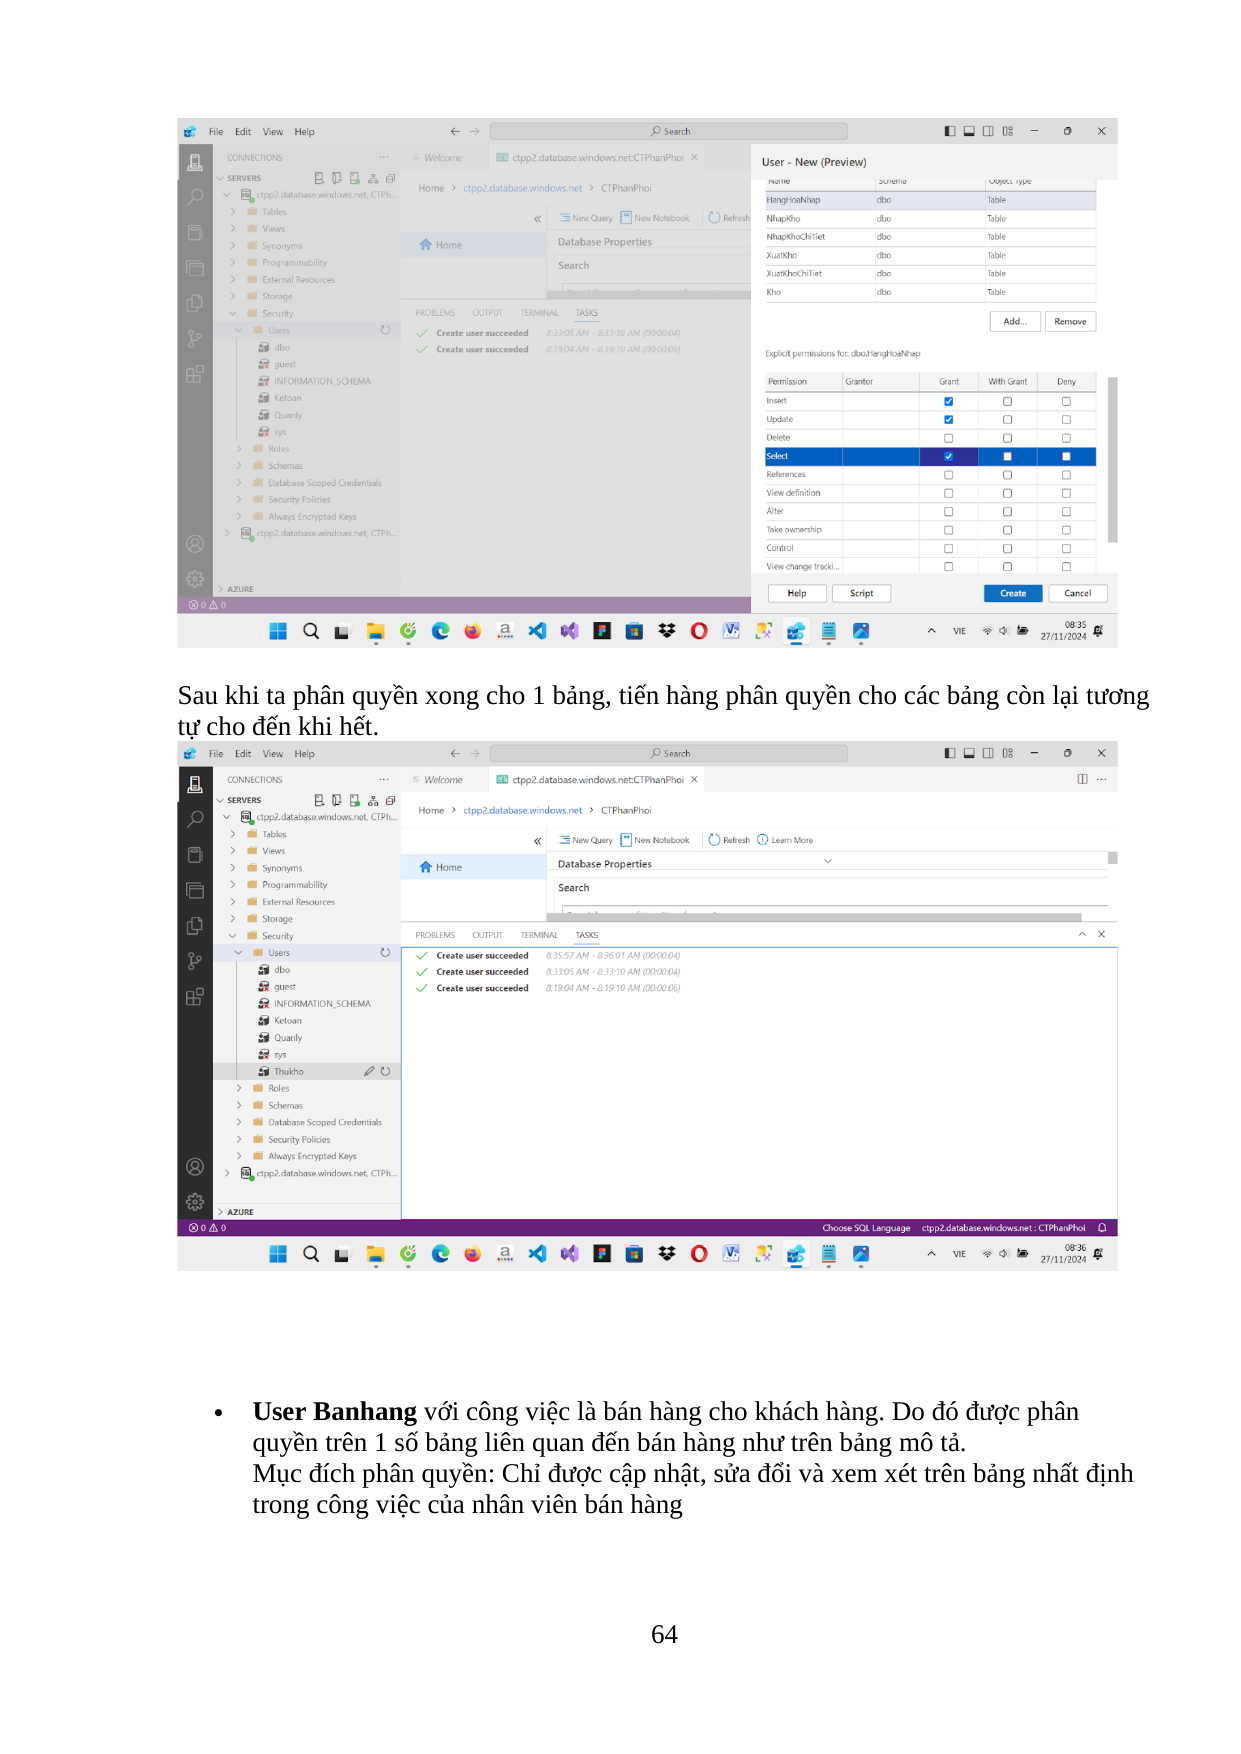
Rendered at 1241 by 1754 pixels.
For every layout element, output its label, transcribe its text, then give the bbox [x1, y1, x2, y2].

text Mục đích phân quyền: Chỉ được cập nhật, sửa đổi và xem xét trên bảng nhất định trong công việc của nhân viên bán hàng [252, 1457, 1152, 1520]
list User Banhang với công việc là bán hàng cho khách hàng. Do đó được phân quyền trên 1 số bảng liên quan đến bán hàng như trên bảng mô tả. [215, 1395, 1152, 1457]
picture [177, 118, 1118, 648]
text Sau khi ta phân quyền xong cho 1 bảng, tiến hàng phân quyền cho các bảng còn lại tương tự cho đến khi hết. [177, 679, 1152, 741]
picture [177, 741, 1118, 1271]
